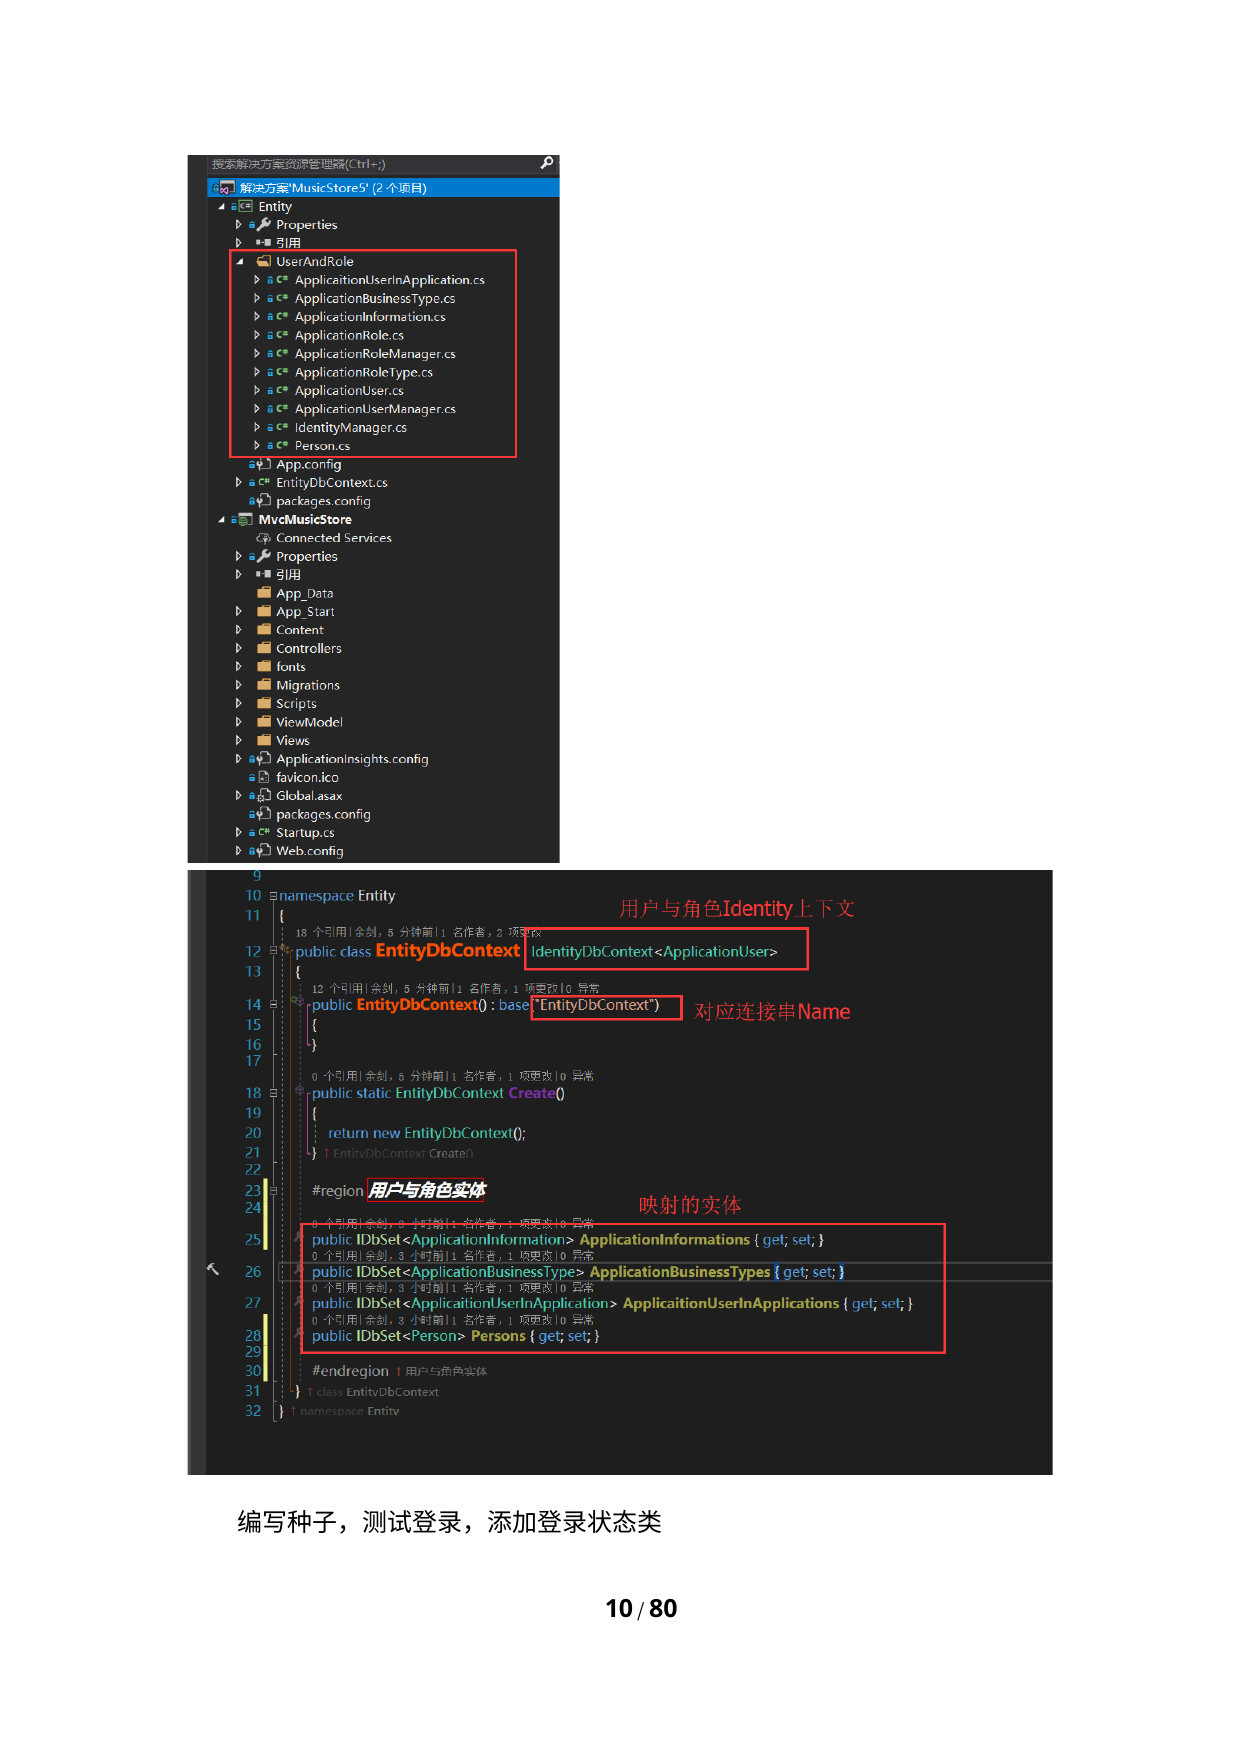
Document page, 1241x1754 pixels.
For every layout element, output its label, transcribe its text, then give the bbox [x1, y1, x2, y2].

text 编写种子，测试登录，添加登录状态类 [187, 1488, 1053, 1553]
picture [187, 155, 560, 863]
picture [187, 870, 1053, 1475]
